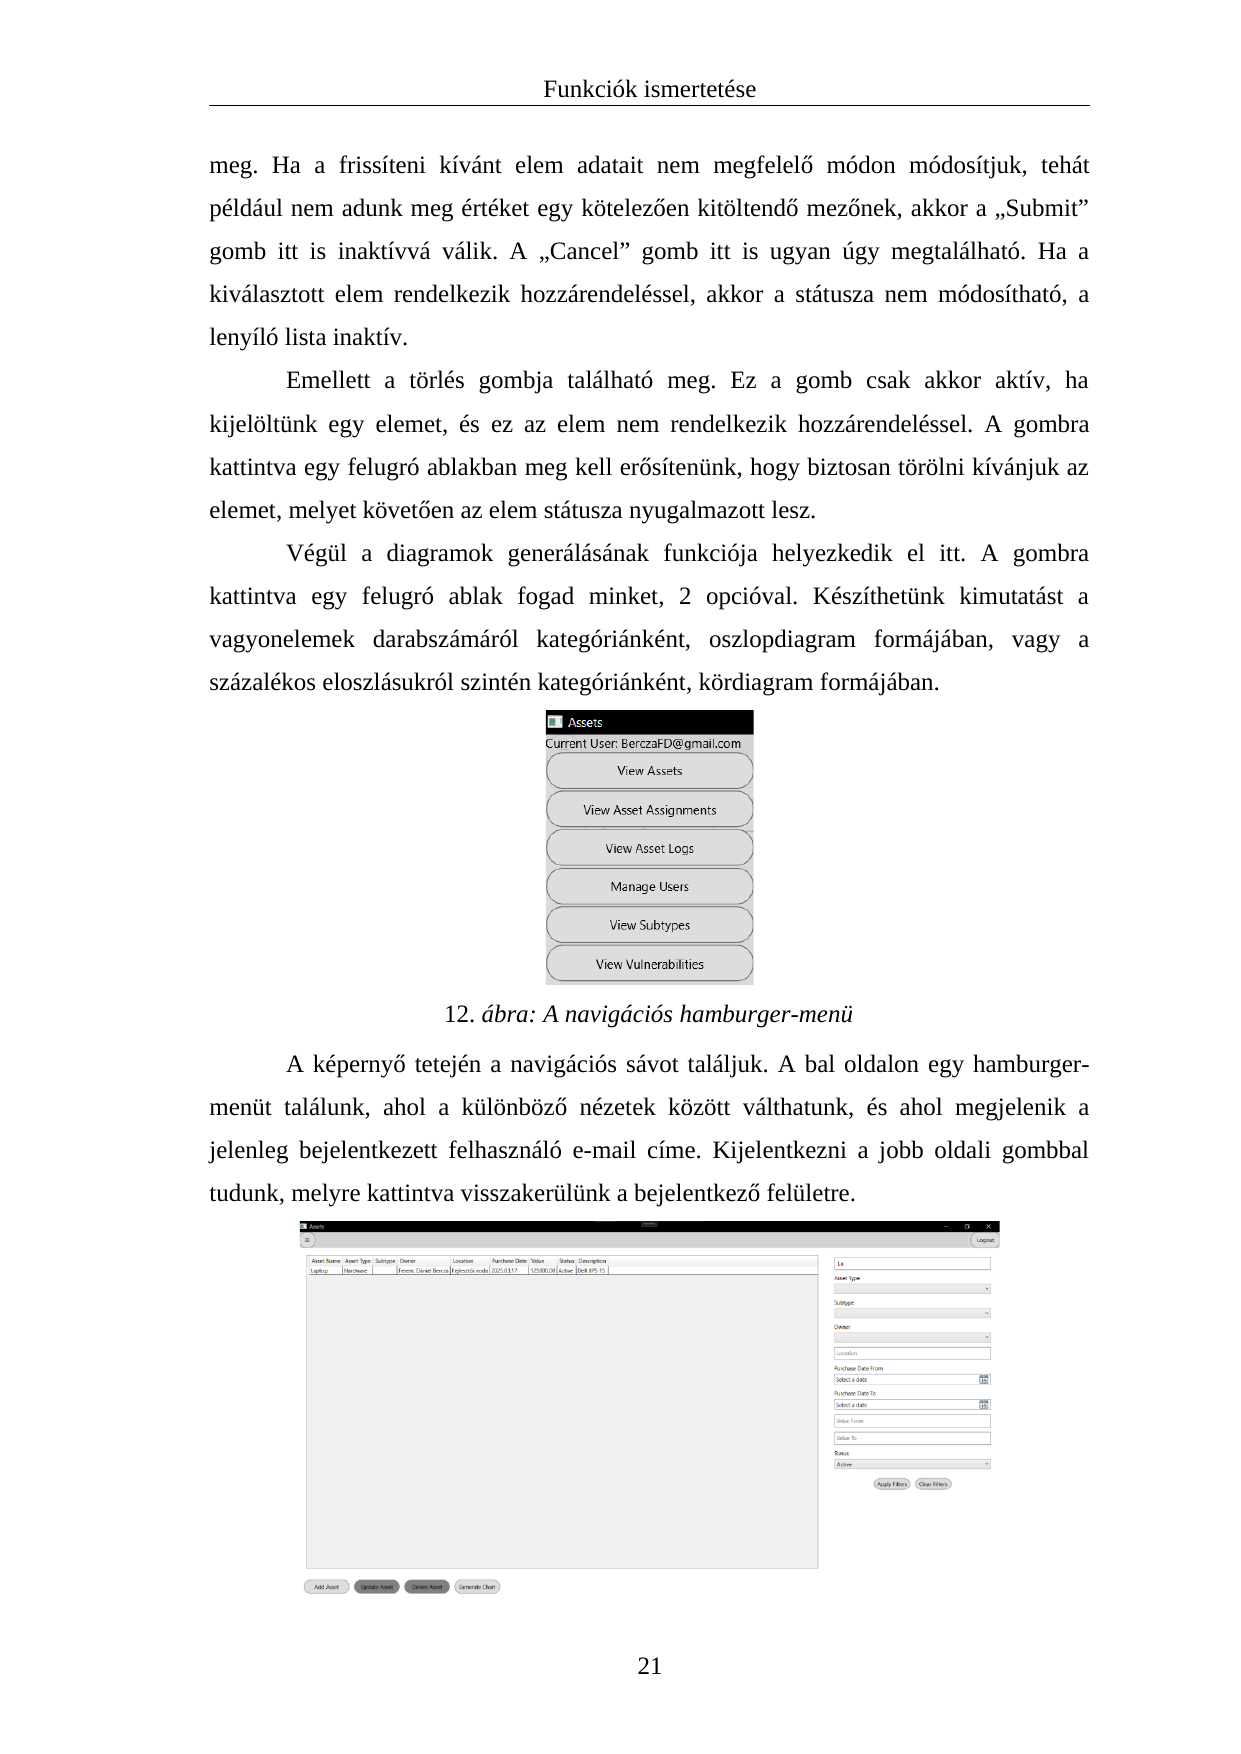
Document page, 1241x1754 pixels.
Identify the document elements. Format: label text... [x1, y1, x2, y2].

text 12. ábra: A navigációs hamburger-menü [209, 999, 1090, 1028]
picture [299, 1221, 1000, 1597]
picture [545, 710, 754, 985]
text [209, 150, 1090, 351]
text A képernyő tetején a navigációs sávot találjuk. A bal oldalon egy hamburger-menüt találunk, ahol a különböző nézetek között válthatunk, és ahol megjelenik a jelenleg bejelentkezett felhasználó e-mail címe. Kijelentkezni a jobb oldali gombbal tudunk, melyre kattintva visszakerülünk a bejelentkező felületre. [209, 1049, 1090, 1207]
text Végül a diagramok generálásának funkciója helyezkedik el itt. A gombra kattintva egy felugró ablak fogad minket, 2 opcióval. Készíthetünk kimutatást a vagyonelemek darabszámáról kategóriánként, oszlopdiagram formájában, vagy a százalékos eloszlásukról szintén kategóriánként, kördiagram formájában. [209, 538, 1090, 696]
text Emellett a törlés gombja található meg. Ez a gomb csak akkor aktív, ha kijelöltünk egy elemet, és ez az elem nem rendelkezik hozzárendeléssel. A gombra kattintva egy felugró ablakban meg kell erősítenünk, hogy biztosan törölni kívánjuk az elemet, melyet követően az elem státusza nyugalmazott lesz. [209, 366, 1090, 524]
